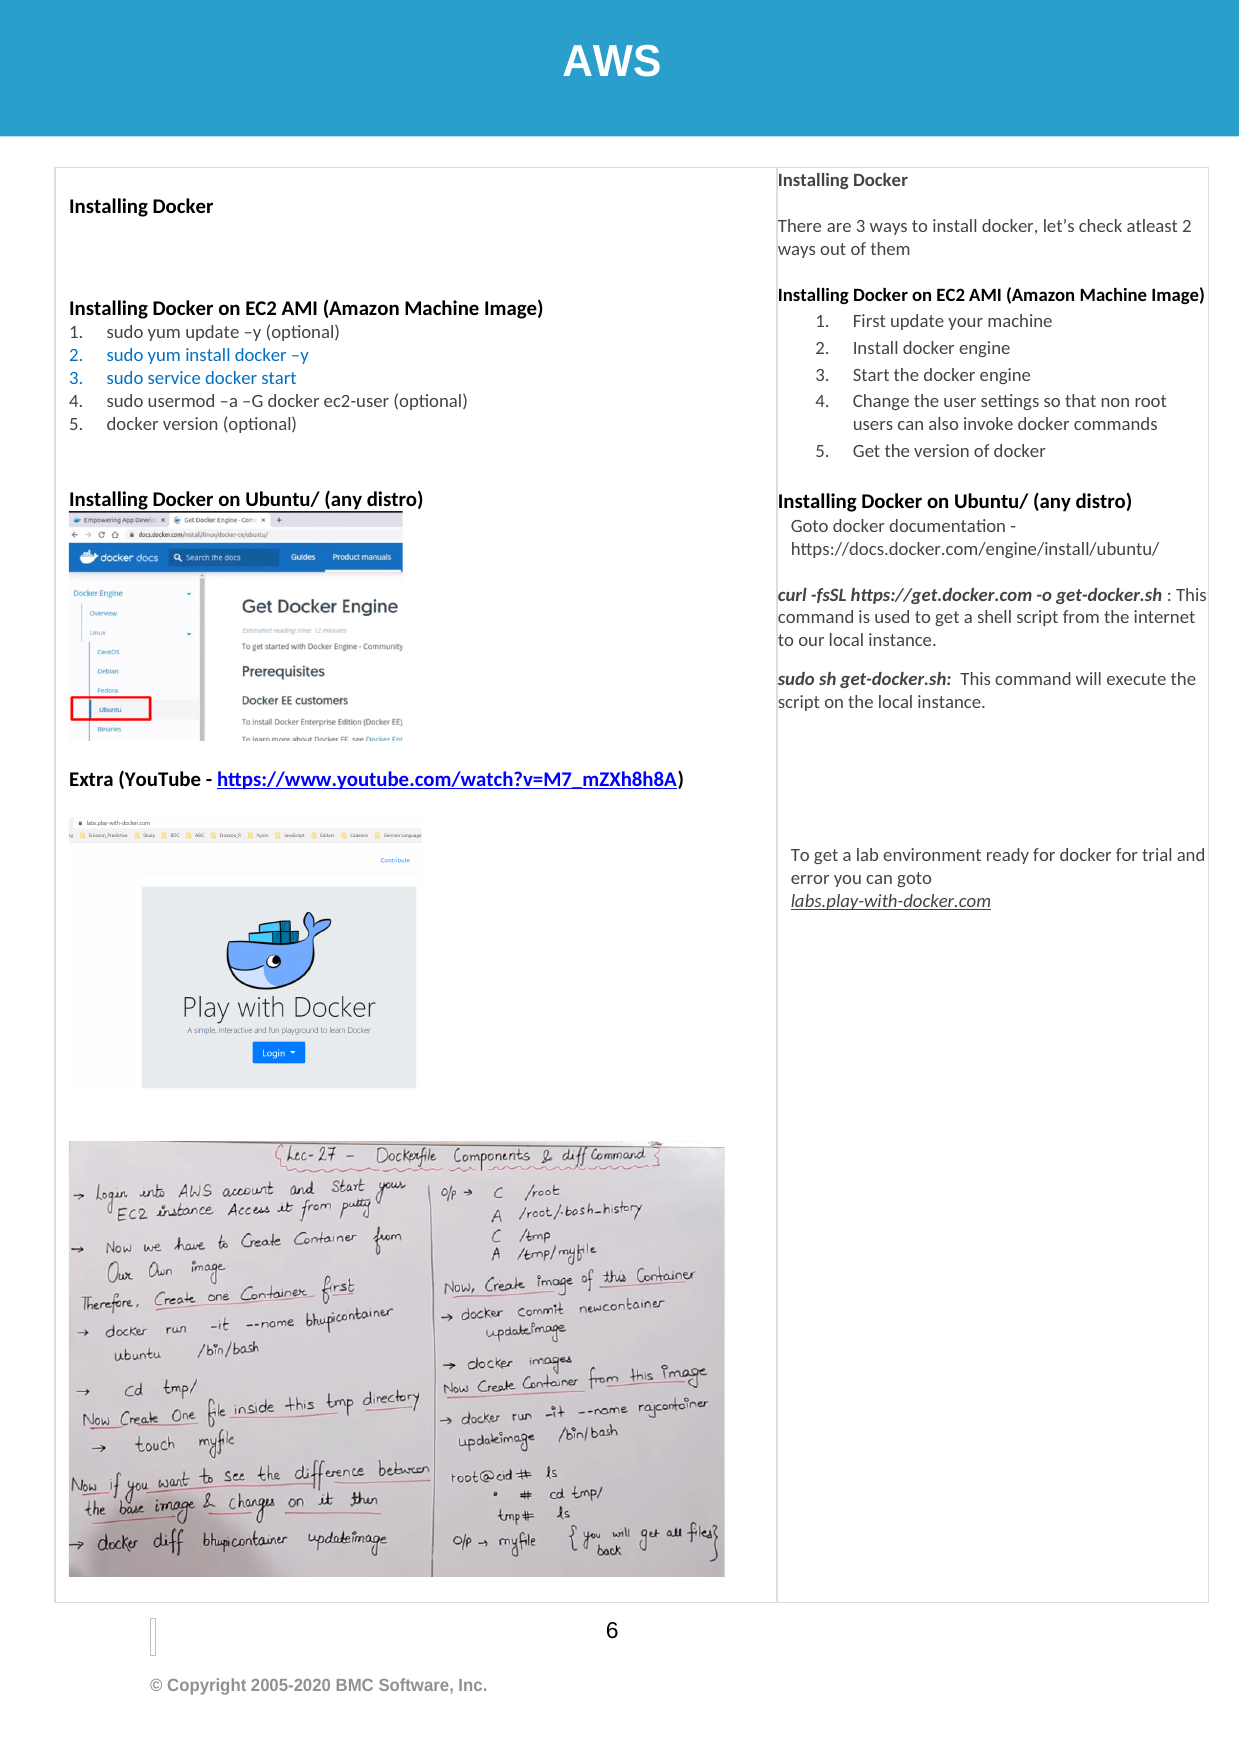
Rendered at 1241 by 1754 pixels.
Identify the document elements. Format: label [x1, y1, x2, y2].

table_header [778, 168, 1208, 1602]
picture [68, 1141, 725, 1577]
table_header [56, 168, 776, 1602]
picture [68, 817, 422, 1091]
picture [68, 511, 403, 741]
